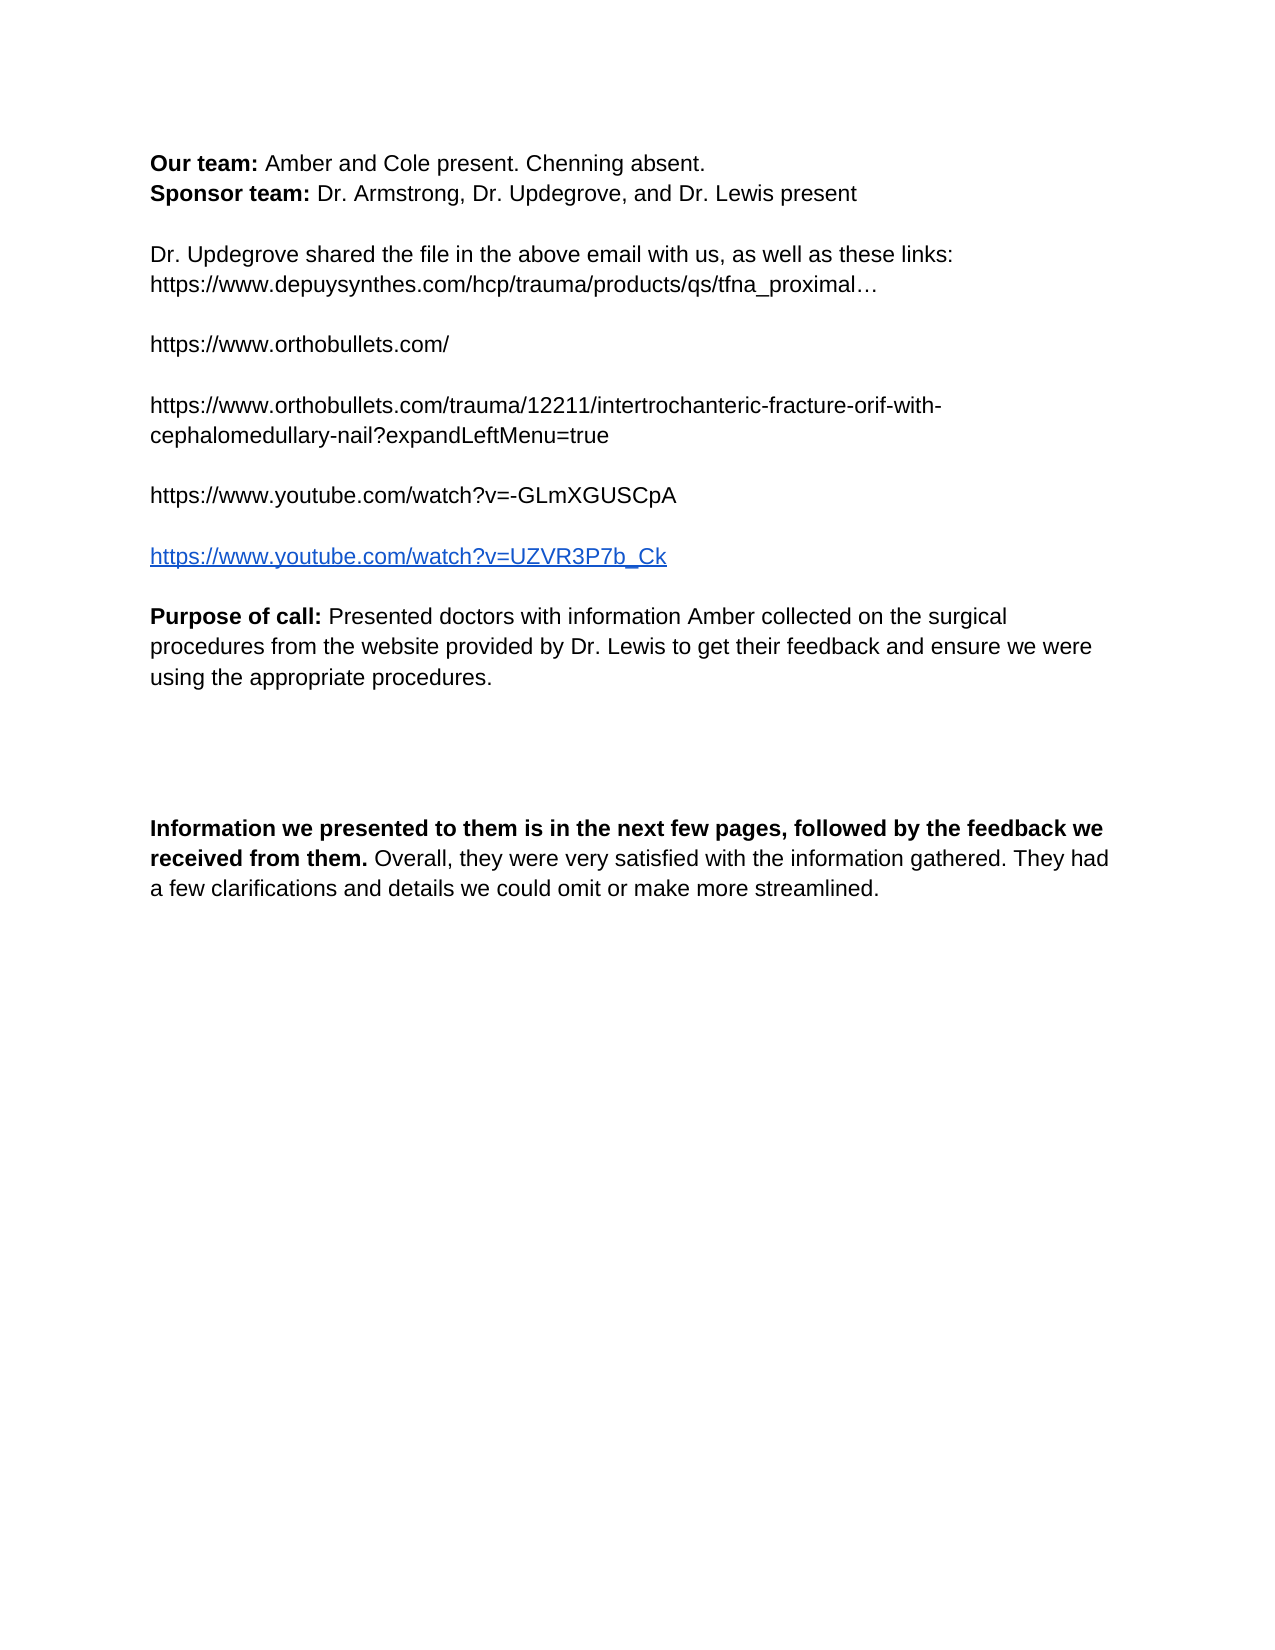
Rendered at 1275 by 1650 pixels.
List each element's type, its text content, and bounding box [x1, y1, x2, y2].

text https://www.youtube.com/watch?v=UZVR3P7b_Ck [150, 543, 1125, 569]
text https://www.youtube.com/watch?v=-GLmXGUSCpA [150, 482, 1125, 509]
text Information we presented to them is in the next few pages, followed by the feedback we received from them. Overall, they were very satisfied with the information gathered. They had a few clarifications and details we could omit or make more streamlined. [150, 814, 1125, 901]
text https://www.depuysynthes.com/hcp/trauma/products/qs/tfna_proximal… [150, 271, 1125, 297]
text Our team: Amber and Cole present. Chenning absent. [150, 150, 1125, 176]
text Purpose of call: Presented doctors with information Amber collected on the surgical procedures from the website provided by Dr. Lewis to get their feedback and ensure we were using the appropriate procedures. [150, 603, 1125, 690]
text https://www.orthobullets.com/trauma/12211/intertrochanteric-fracture-orif-with-cephalomedullary-nail?expandLeftMenu=true [150, 392, 1125, 448]
text https://www.orthobullets.com/ [150, 331, 1125, 358]
text Dr. Updegrove shared the file in the above email with us, as well as these links: [150, 241, 1125, 267]
text Sponsor team: Dr. Armstrong, Dr. Updegrove, and Dr. Lewis present [150, 180, 1125, 207]
